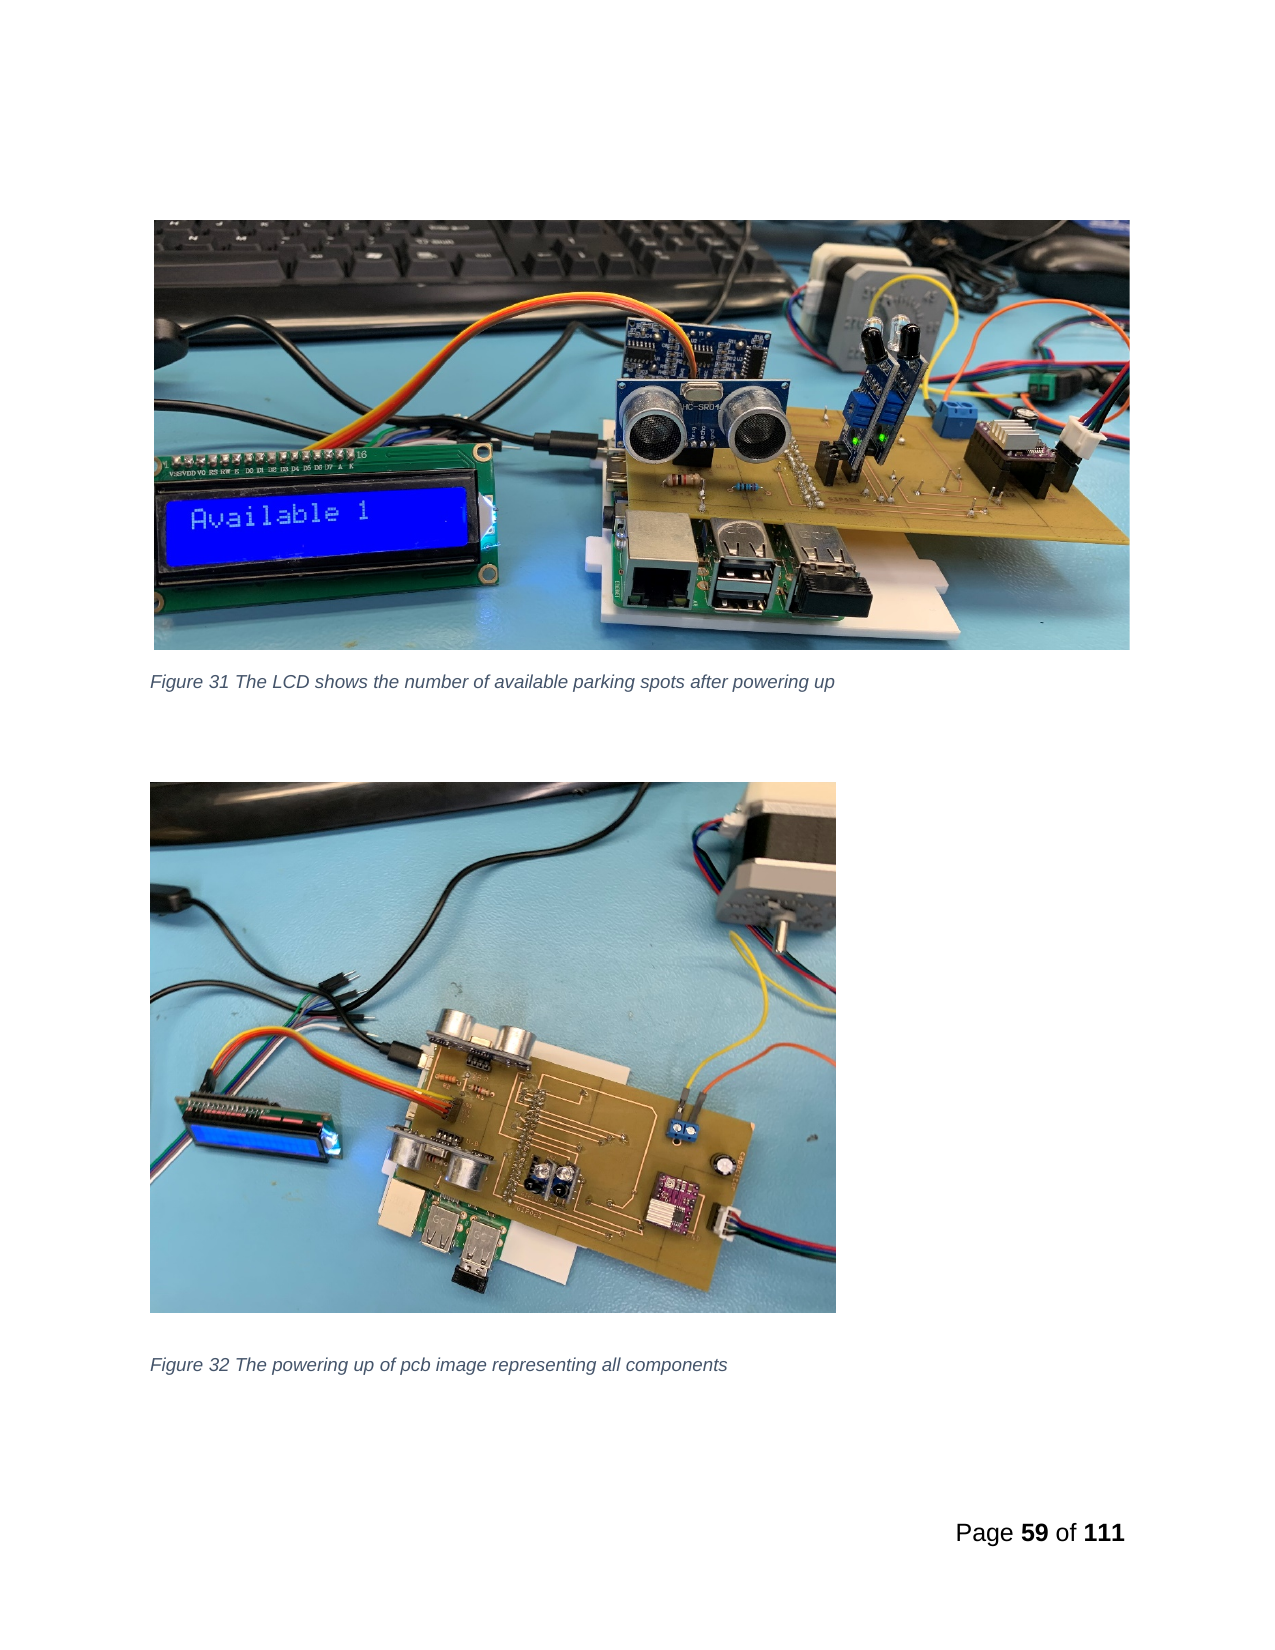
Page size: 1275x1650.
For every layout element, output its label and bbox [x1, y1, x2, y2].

picture [154, 220, 1130, 650]
picture [150, 782, 836, 1313]
